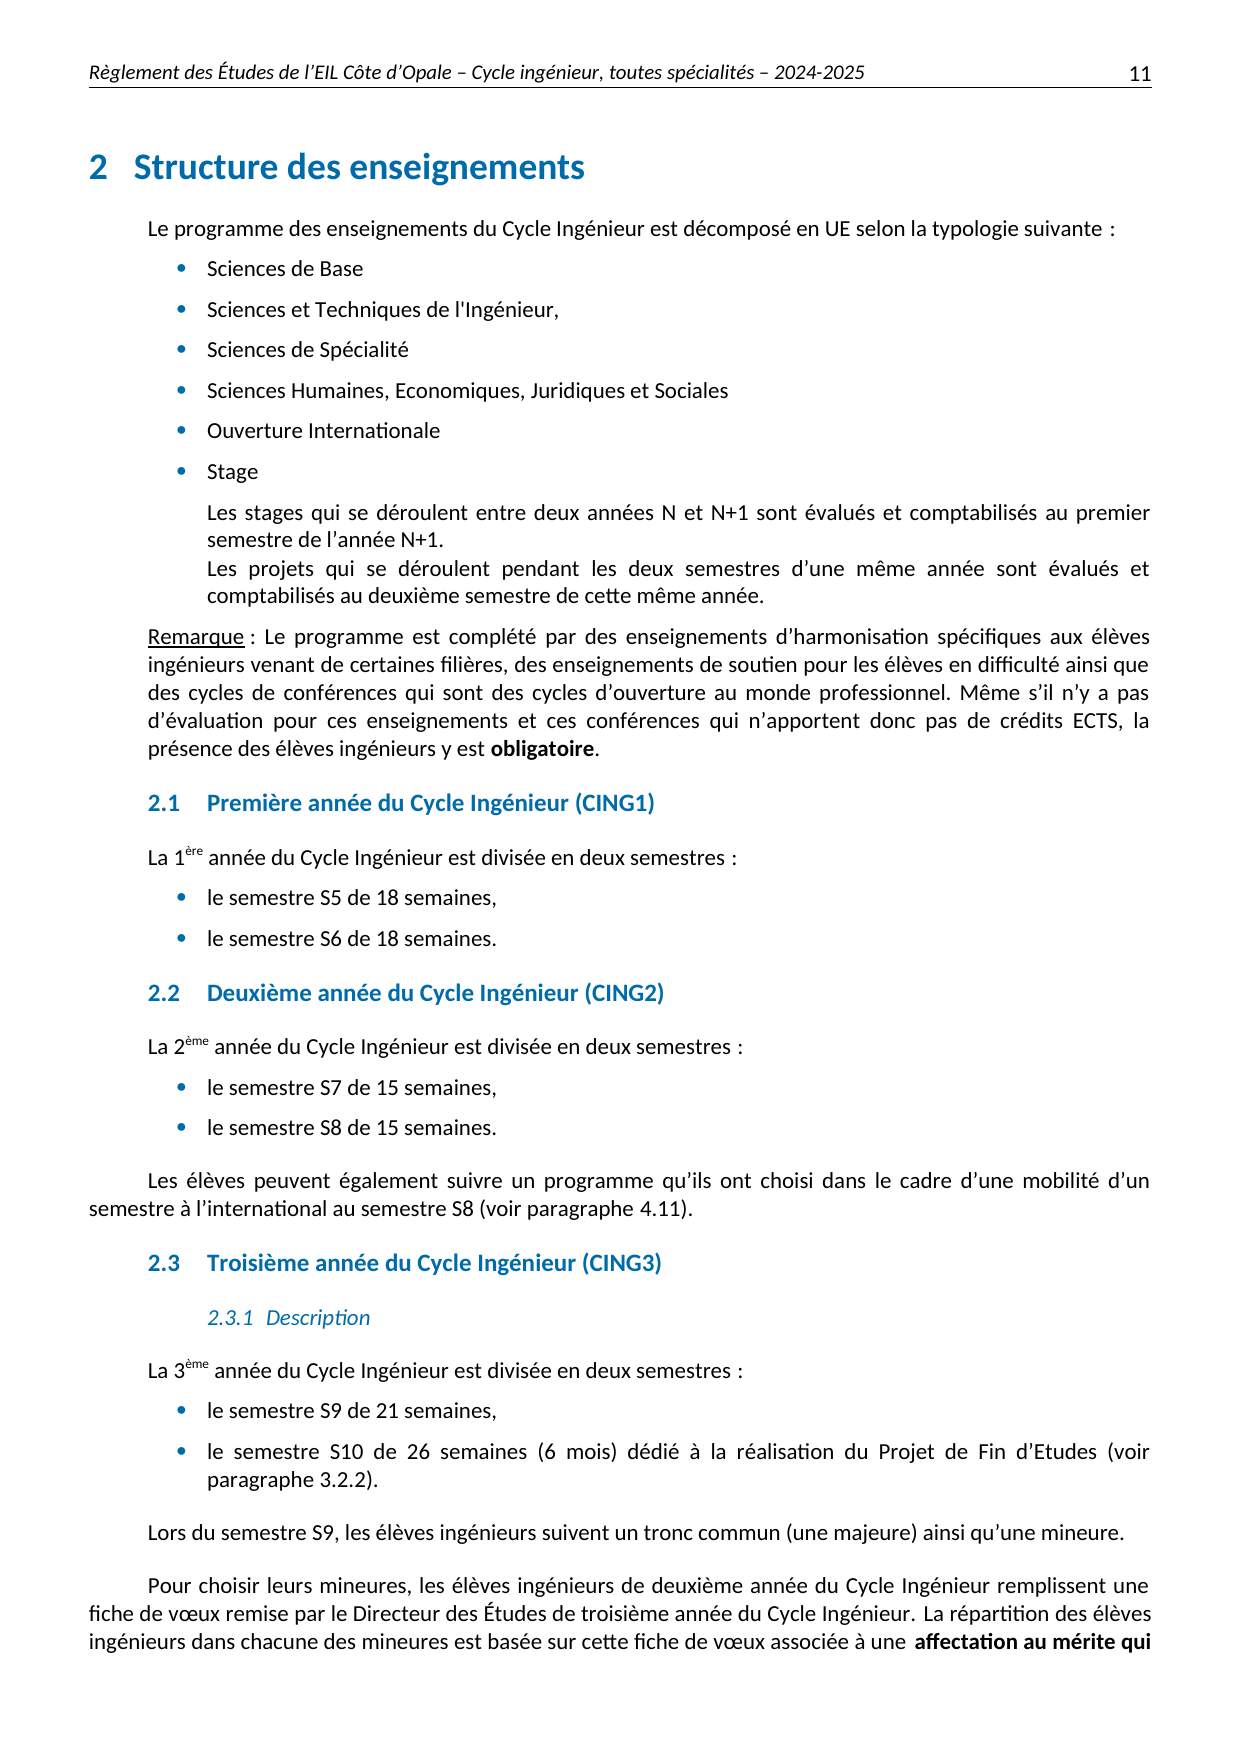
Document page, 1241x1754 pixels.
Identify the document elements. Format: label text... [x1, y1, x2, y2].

list Sciences Humaines, Economiques, Juridiques et Sociales [177, 376, 1152, 404]
text Le programme des enseignements du Cycle Ingénieur est décomposé en UE selon la typologie suivante : [89, 214, 1152, 242]
list Sciences de Spécialité [177, 336, 1152, 363]
text Les projets qui se déroulent pendant les deux semestres d’une même année sont évalués et comptabilisés au deuxième semestre de cette même année. [207, 554, 1152, 610]
list le semestre S6 de 18 semaines. [177, 924, 1152, 952]
list Sciences et Techniques de l'Ingénieur, [177, 295, 1152, 323]
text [89, 1571, 1152, 1655]
text Les élèves peuvent également suivre un programme qu’ils ont choisi dans le cadre d’une mobilité d’un semestre à l’international au semestre S8 (voir paragraphe 4.11). [89, 1166, 1152, 1222]
list Sciences de Base [177, 254, 1152, 282]
list le semestre S7 de 15 semaines, [177, 1073, 1152, 1101]
subtitle Première année du Cycle Ingénieur (CING1) [148, 787, 1152, 818]
text La 3ème année du Cycle Ingénieur est divisée en deux semestres : [89, 1356, 1152, 1384]
subtitle Structure des enseignements [89, 143, 1152, 189]
list le semestre S10 de 26 semaines (6 mois) dédié à la réalisation du Projet de Fin d’Etudes (voir paragraphe 3.2.2). [177, 1437, 1152, 1493]
text Lors du semestre S9, les élèves ingénieurs suivent un tronc commun (une majeure) ainsi qu’une mineure. [89, 1518, 1152, 1546]
text La 2ème année du Cycle Ingénieur est divisée en deux semestres : [89, 1032, 1152, 1060]
list Stage [177, 457, 1152, 485]
subtitle Deuxième année du Cycle Ingénieur (CING2) [148, 977, 1152, 1007]
list le semestre S8 de 15 semaines. [177, 1113, 1152, 1141]
text La 1ère année du Cycle Ingénieur est divisée en deux semestres : [89, 843, 1152, 871]
subtitle Troisième année du Cycle Ingénieur (CING3) [148, 1247, 1152, 1278]
text Remarque : Le programme est complété par des enseignements d’harmonisation spécifiques aux élèves ingénieurs venant de certaines filières, des enseignements de soutien pour les élèves en difficulté ainsi que des cycles de conférences qui sont des cycles d’ouverture au monde professionnel. Même s’il n’y a pas d’évaluation pour ces enseignements et ces conférences qui n’apportent donc pas de crédits ECTS, la présence des élèves ingénieurs y est obligatoire. [148, 622, 1152, 762]
subtitle Description [207, 1303, 1152, 1331]
list Ouverture Internationale [177, 417, 1152, 444]
list le semestre S5 de 18 semaines, [177, 883, 1152, 911]
text Les stages qui se déroulent entre deux années N et N+1 sont évalués et comptabilisés au premier semestre de l’année N+1. [207, 498, 1152, 554]
list le semestre S9 de 21 semaines, [177, 1397, 1152, 1424]
